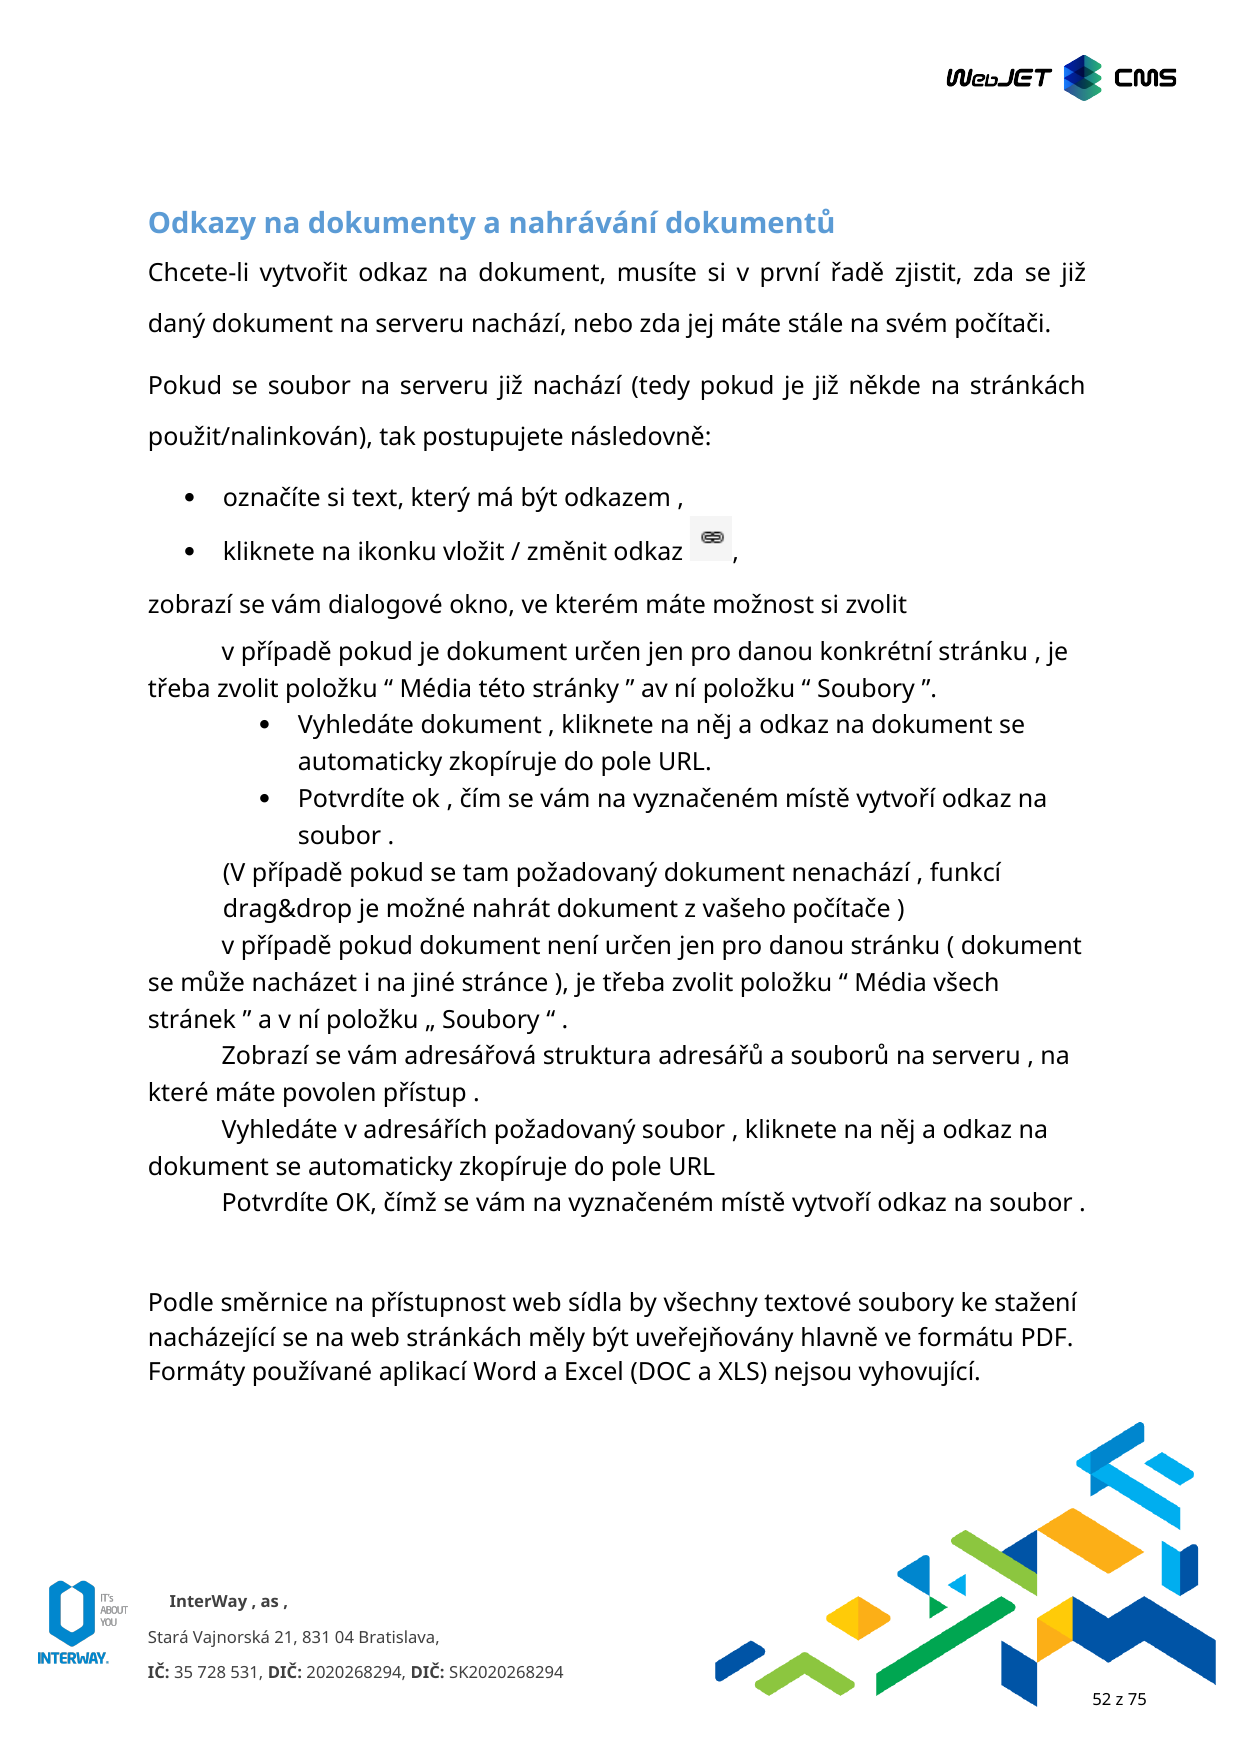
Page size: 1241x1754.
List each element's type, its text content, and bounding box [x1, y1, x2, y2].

text zobrazí se vám dialogové okno, ve kterém máte možnost si zvolit [148, 587, 1087, 621]
list Odkazy na dokumenty a nahrávání dokumentů [148, 203, 1087, 242]
picture [689, 516, 732, 561]
list Vyhledáte dokument , kliknete na něj a odkaz na dokument se automaticky zkopíruje do pole URL. [260, 707, 1087, 778]
text Chcete-li vytvořit odkaz na dokument, musíte si v první řadě zjistit, zda se již daný dokument na serveru nachází, nebo zda jej máte stále na svém počítači. [148, 255, 1087, 340]
text Pokud se soubor na serveru již nachází (tedy pokud je již někde na stránkách použit/nalinkován), tak postupujete následovně: [148, 367, 1087, 452]
list kliknete na ikonku vložit / změnit odkaz , [185, 517, 1087, 568]
list v případě pokud dokument není určen​ jen pro danou stránku ( dokument se může nacházet i na jiné stránce ), je třeba zvolit položku “ Média všech stránek ” a v ní položku „ Soubory “ . [148, 928, 1087, 1035]
picture [946, 55, 1177, 101]
picture [37, 1579, 129, 1665]
list označíte si text, který má být odkazem , [185, 480, 1087, 514]
list Vyhledáte v adresářích požadovaný soubor , kliknete na něj a odkaz na dokument se automaticky zkopíruje do pole URL [148, 1112, 1087, 1182]
list Potvrdíte ok , čím se vám na vyznačeném místě vytvoří odkaz na soubor . [260, 781, 1087, 851]
list v případě pokud je dokument určen jen pro danou konkrétní stránku , je třeba zvolit položku “ Média této stránky ” av ní položku “ Soubory ”. [148, 633, 1087, 704]
text Podle směrnice na přístupnost web sídla by všechny textové soubory ke stažení nacházející se na web stránkách měly být uveřejňovány hlavně ve formátu PDF. Formáty používané aplikací Word a Excel (DOC a XLS) nejsou vyhovující. [148, 1285, 1087, 1387]
list (V případě pokud se tam požadovaný dokument nenachází , funkcí drag&drop je možné nahrát dokument z vašeho počítače ) [223, 854, 1087, 925]
list Zobrazí se vám adresářová struktura adresářů a souborů na serveru , na které máte povolen přístup . [148, 1038, 1087, 1109]
picture [220, 1411, 1241, 1743]
list Potvrdíte OK, čímž se vám na vyznačeném místě vytvoří odkaz na soubor . [148, 1185, 1087, 1219]
